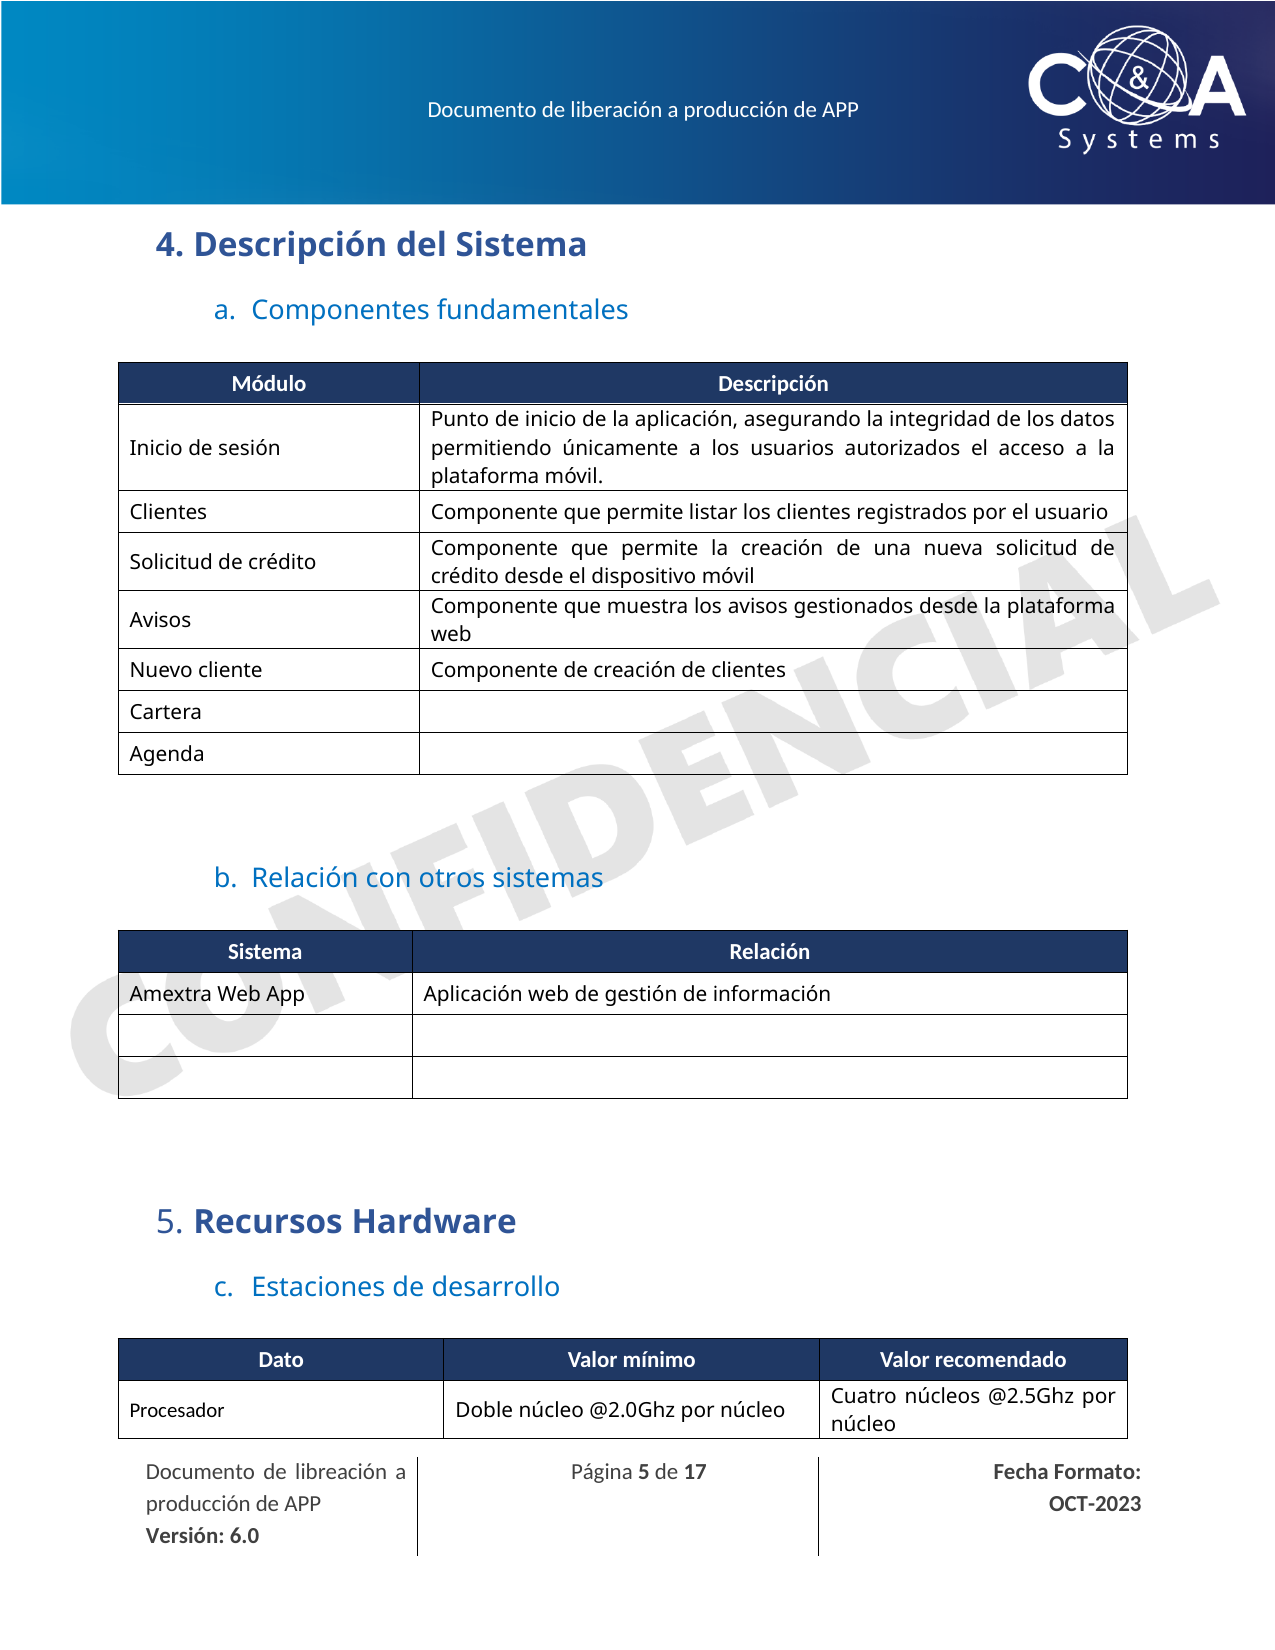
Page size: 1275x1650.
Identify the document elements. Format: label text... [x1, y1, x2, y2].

table_cell Avisos [119, 591, 419, 648]
table_cell [420, 691, 1127, 732]
table_cell Componente que permite listar los clientes registrados por el usuario [420, 491, 1127, 532]
picture [1, 1, 1275, 1632]
table_header Módulo [119, 363, 419, 403]
table_cell [119, 1057, 412, 1097]
table_cell Aplicación web de gestión de información [413, 973, 1127, 1013]
table_cell [420, 733, 1127, 774]
table_cell Componente que permite la creación de una nueva solicitud de crédito desde el dispositivo móvil [420, 533, 1127, 590]
subtitle Recursos Hardware [156, 1197, 1127, 1243]
table_cell Clientes [119, 491, 419, 532]
subtitle Descripción del Sistema [156, 221, 1127, 266]
subtitle Relación con otros sistemas [213, 859, 1127, 896]
table_header Dato [119, 1339, 443, 1380]
table_header Descripción [420, 363, 1127, 403]
table_header Sistema [119, 931, 412, 972]
table_cell Punto de inicio de la aplicación, asegurando la integridad de los datos permitiendo únicamente a los usuarios autorizados el acceso a la plataforma móvil. [420, 405, 1127, 490]
table_cell Cartera [119, 691, 419, 732]
table_cell Cuatro núcleos @2.5Ghz por núcleo [820, 1381, 1127, 1438]
subtitle Estaciones de desarrollo [213, 1267, 1127, 1304]
table_cell Solicitud de crédito [119, 533, 419, 590]
table_cell Amextra Web App [119, 973, 412, 1013]
table_cell Procesador [119, 1381, 443, 1438]
table_cell Doble núcleo @2.0Ghz por núcleo [444, 1381, 819, 1438]
table_cell [413, 1057, 1127, 1097]
table_cell Componente que muestra los avisos gestionados desde la plataforma web [420, 591, 1127, 648]
table_header Relación [413, 931, 1127, 972]
table_cell [119, 1015, 412, 1056]
table_cell Inicio de sesión [119, 405, 419, 490]
table_cell Agenda [119, 733, 419, 774]
table_cell Nuevo cliente [119, 649, 419, 690]
table_header Valor mínimo [444, 1339, 819, 1380]
table_header Valor recomendado [820, 1339, 1127, 1380]
table_cell Componente de creación de clientes [420, 649, 1127, 690]
subtitle Componentes fundamentales [213, 291, 1127, 328]
table_cell [413, 1015, 1127, 1056]
